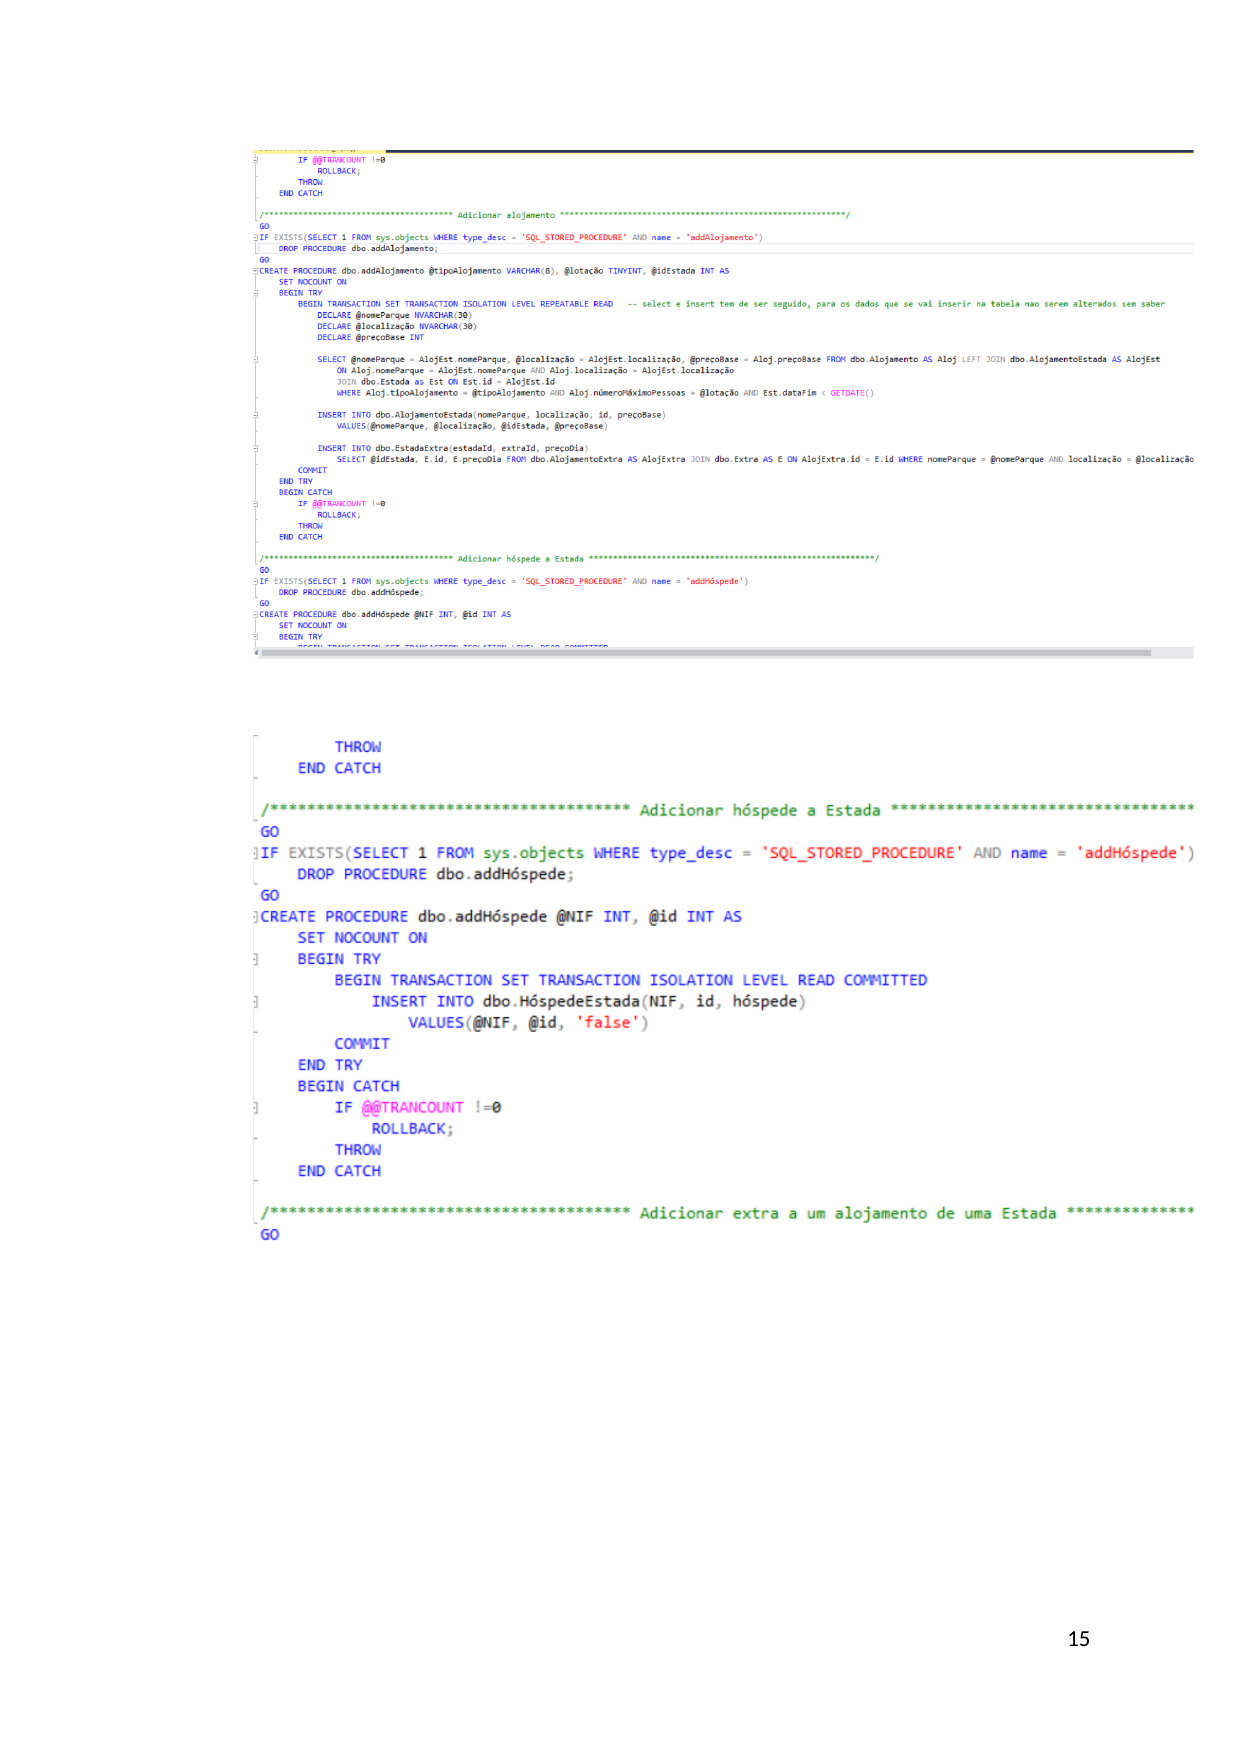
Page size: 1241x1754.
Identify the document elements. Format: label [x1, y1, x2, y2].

picture [253, 150, 1194, 659]
picture [253, 735, 1194, 1244]
